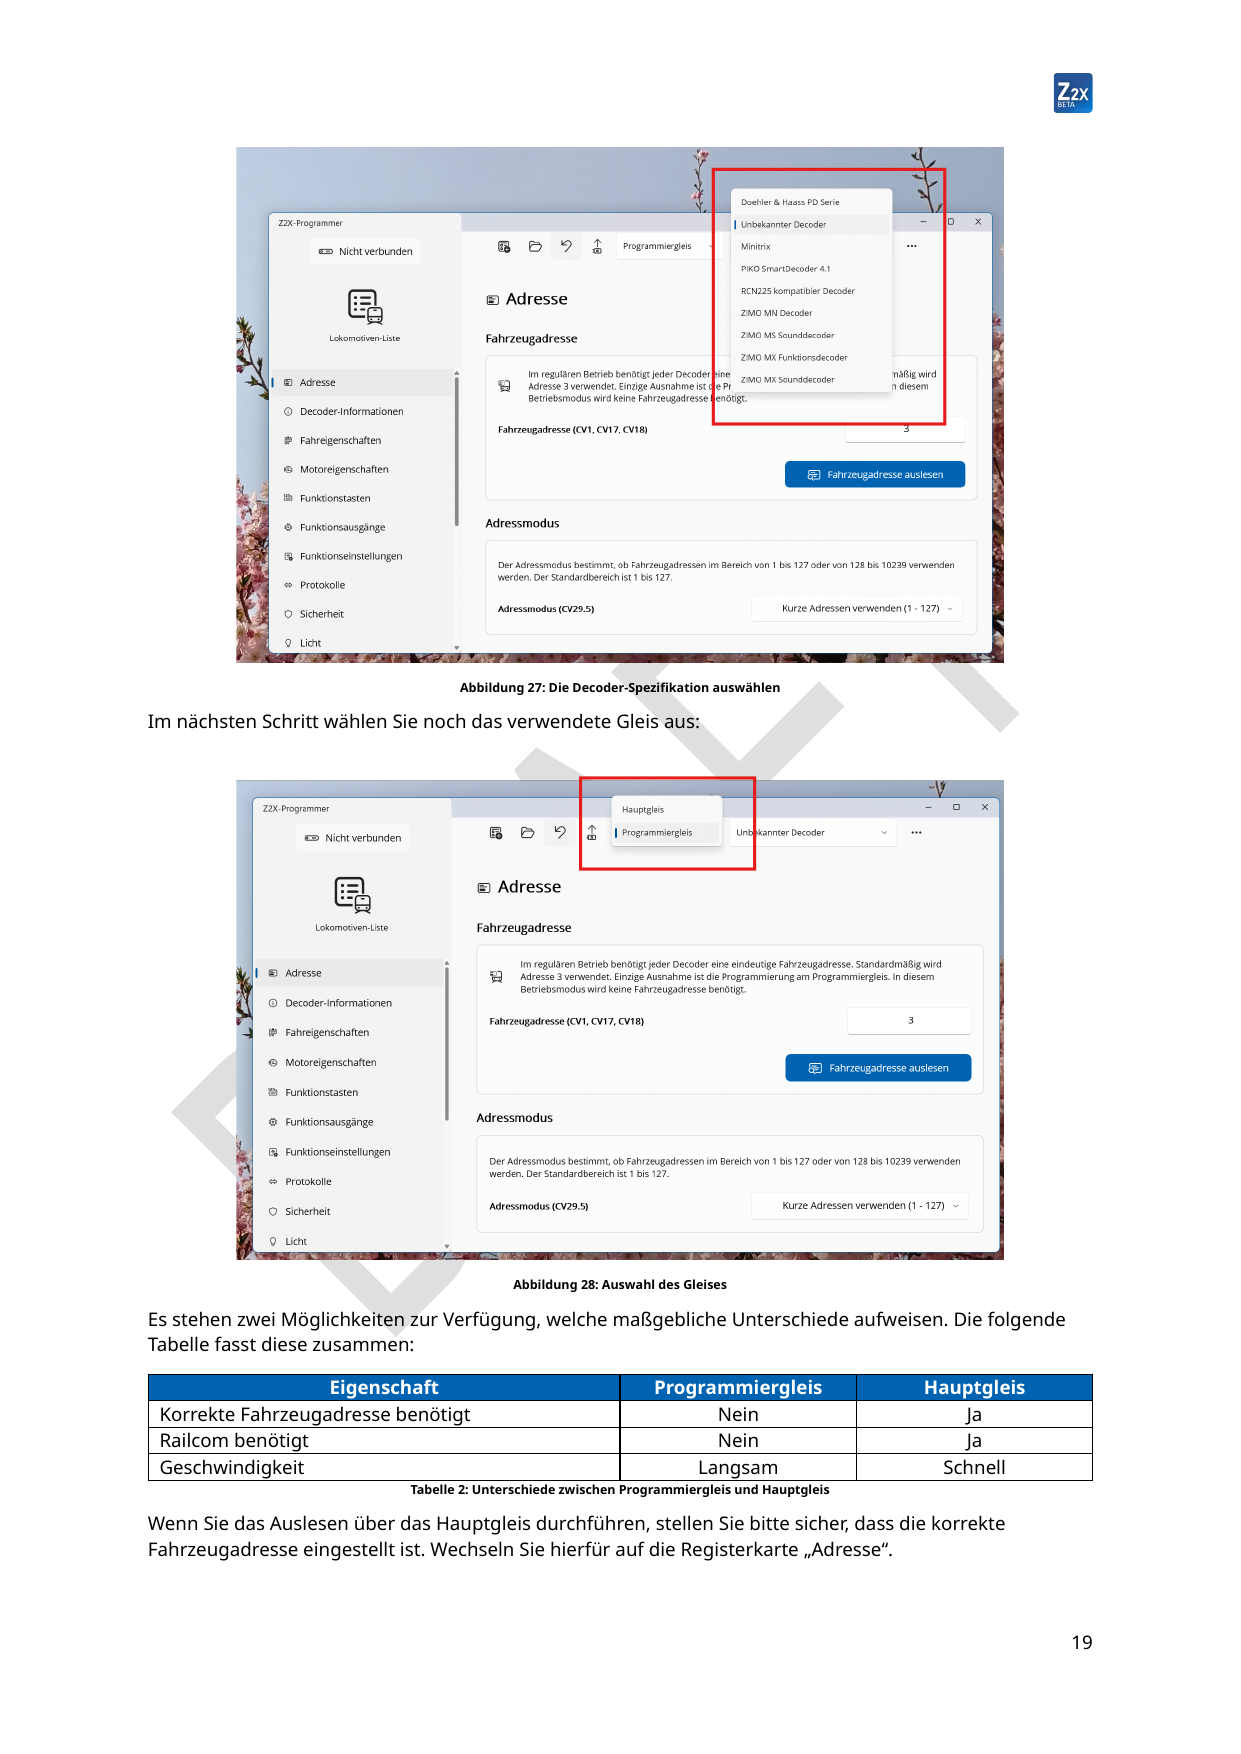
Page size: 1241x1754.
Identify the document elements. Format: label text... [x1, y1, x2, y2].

picture [1053, 73, 1093, 113]
picture [236, 147, 1004, 663]
picture [236, 776, 1004, 1260]
text Im nächsten Schritt wählen Sie noch das verwendete Gleis aus: [148, 708, 1093, 734]
table_cell Schnell [857, 1454, 1092, 1480]
table_cell Nein [621, 1401, 856, 1427]
text Wenn Sie das Auslesen über das Hauptgleis durchführen, stellen Sie bitte sicher, dass die korrekte Fahrzeugadresse eingestellt ist. Wechseln Sie hierfür auf die Registerkarte „Adresse“. [148, 1510, 1093, 1561]
table_cell Korrekte Fahrzeugadresse benötigt [149, 1401, 619, 1427]
table_cell Railcom benötigt [149, 1428, 619, 1453]
text Es stehen zwei Möglichkeiten zur Verfügung, welche maßgebliche Unterschiede aufweisen. Die folgende Tabelle fasst diese zusammen: [148, 1306, 1093, 1357]
table_cell Ja [857, 1401, 1092, 1427]
table_cell Ja [857, 1428, 1092, 1453]
table_header Programmiergleis [621, 1375, 856, 1400]
table_header Eigenschaft [149, 1375, 619, 1400]
table_cell Langsam [621, 1454, 856, 1480]
table_header Hauptgleis [857, 1375, 1092, 1400]
table_cell Geschwindigkeit [149, 1454, 619, 1480]
table_cell Nein [621, 1428, 856, 1453]
